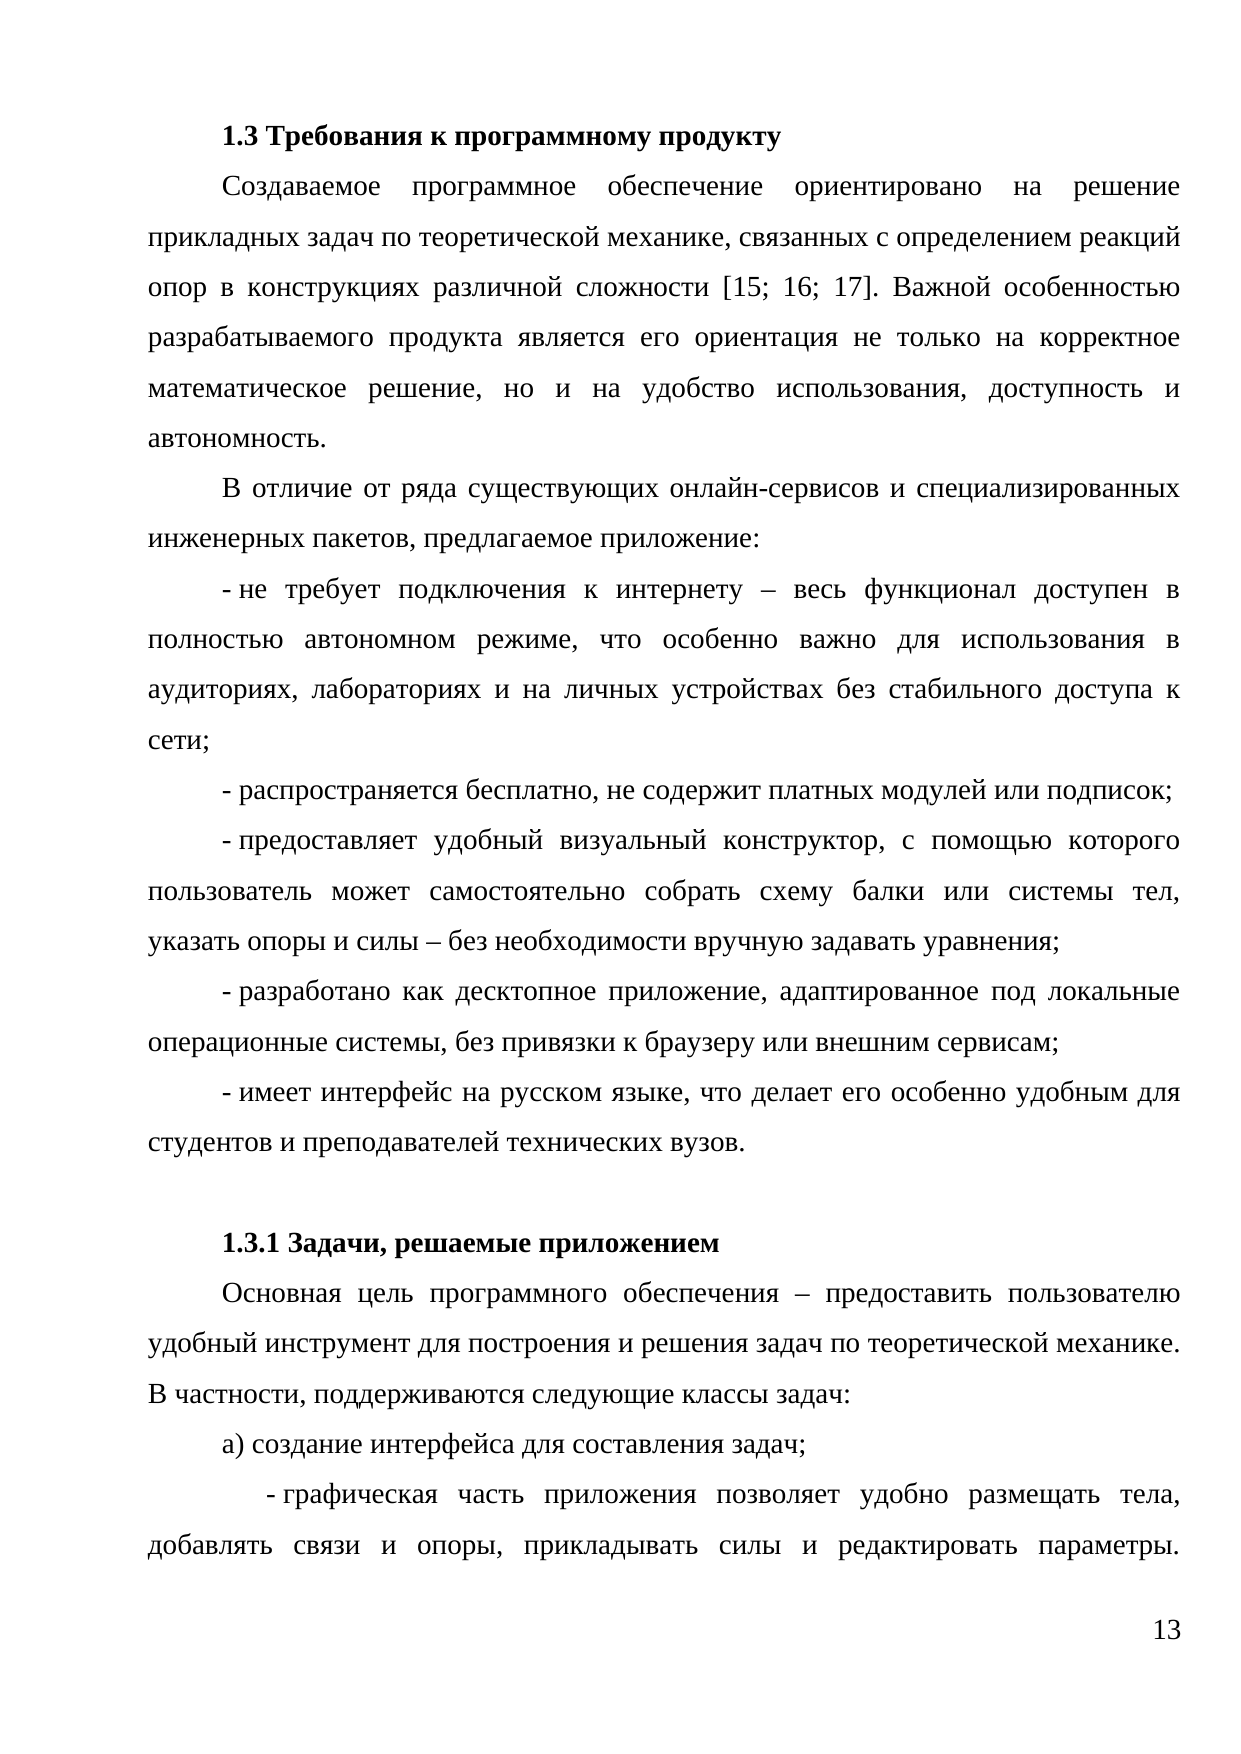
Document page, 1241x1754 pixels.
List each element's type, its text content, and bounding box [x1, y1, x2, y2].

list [148, 1477, 1181, 1560]
subtitle 1.3.1 Задачи, решаемые приложением [148, 1225, 1181, 1258]
text В отличие от ряда существующих онлайн-сервисов и специализированных инженерных пакетов, предлагаемое приложение: [148, 470, 1181, 554]
list разработано как десктопное приложение, адаптированное под локальные операционные системы, без привязки к браузеру или внешним сервисам; [148, 973, 1181, 1057]
text Создаваемое программное обеспечение ориентировано на решение прикладных задач по теоретической механике, связанных с определением реакций опор в конструкциях различной сложности [15; 16; 17]. Важной особенностью разрабатываемого продукта является его ориентация не только на корректное математическое решение, но и на удобство использования, доступность и автономность. [148, 168, 1181, 453]
list распространяется бесплатно, не содержит платных модулей или подписок; [148, 772, 1181, 806]
list создание интерфейса для составления задач; [148, 1426, 1181, 1460]
list имеет интерфейс на русском языке, что делает его особенно удобным для студентов и преподавателей технических вузов. [148, 1074, 1181, 1158]
list не требует подключения к интернету – весь функционал доступен в полностью автономном режиме, что особенно важно для использования в аудиториях, лабораториях и на личных устройствах без стабильного доступа к сети; [148, 571, 1181, 755]
text Основная цель программного обеспечения – предоставить пользователю удобный инструмент для построения и решения задач по теоретической механике. В частности, поддерживаются следующие классы задач: [148, 1275, 1181, 1409]
subtitle 1.3 Требования к программному продукту [148, 118, 1181, 152]
list предоставляет удобный визуальный конструктор, с помощью которого пользователь может самостоятельно собрать схему балки или системы тел, указать опоры и силы – без необходимости вручную задавать уравнения; [148, 822, 1181, 957]
